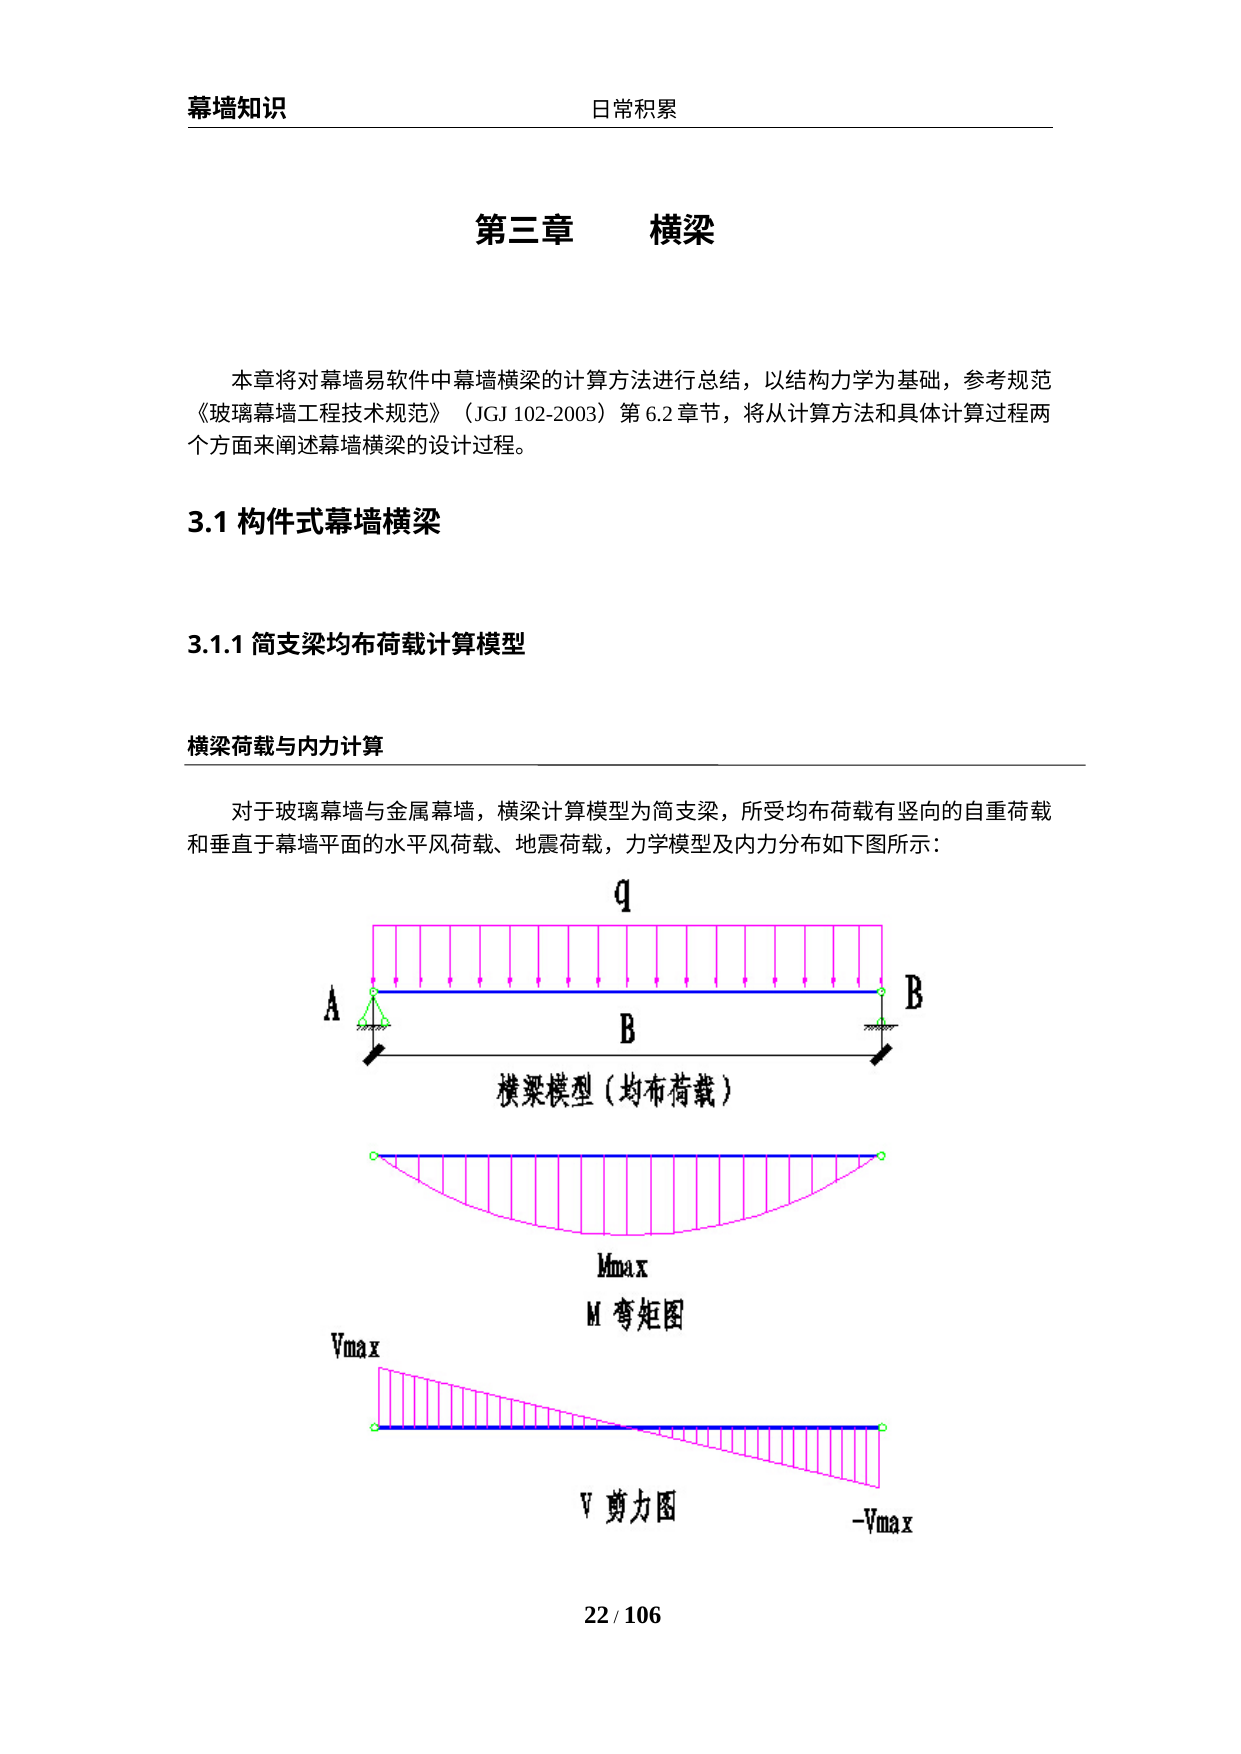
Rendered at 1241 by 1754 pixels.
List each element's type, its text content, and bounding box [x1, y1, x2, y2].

subtitle 3.1 构件式幕墙横梁 [187, 487, 1053, 552]
text 本章将对幕墙易软件中幕墙横梁的计算方法进行总结，以结构力学为基础，参考规范《玻璃幕墙工程技术规范》（JGJ 102-2003）第6.2章节，将从计算方法和具体计算过程两个方面来阐述幕墙横梁的设计过程。 [187, 363, 1053, 460]
text 横梁荷载与内力计算 [187, 729, 1053, 761]
picture [310, 858, 974, 1567]
text 对于玻璃幕墙与金属幕墙，横梁计算模型为简支梁，所受均布荷载有竖向的自重荷载和垂直于幕墙平面的水平风荷载、地震荷载，力学模型及内力分布如下图所示： [187, 794, 1053, 859]
subtitle 3.1.1 简支梁均布荷载计算模型 [187, 610, 1053, 675]
subtitle 横梁 [187, 196, 1053, 261]
